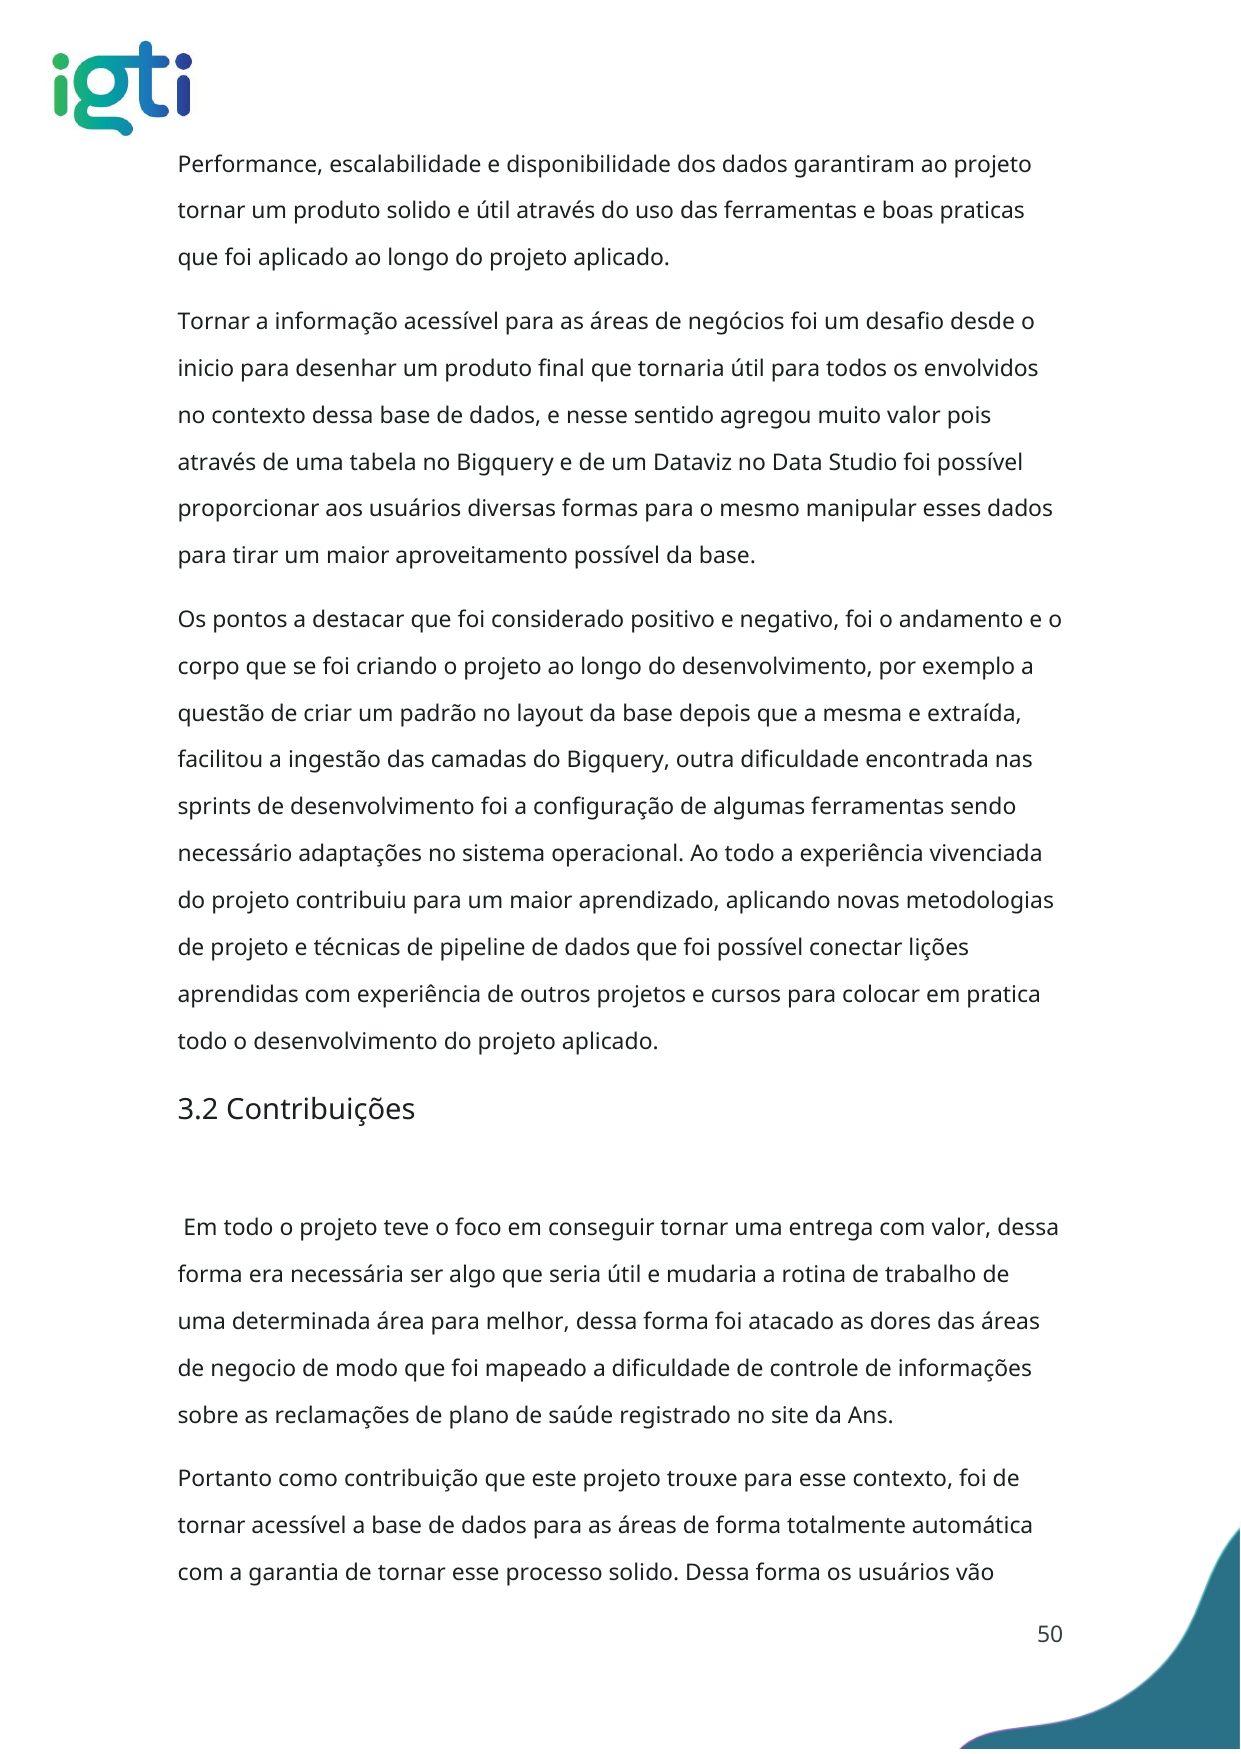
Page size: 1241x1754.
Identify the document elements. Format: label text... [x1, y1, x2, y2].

subtitle 3.2 Contribuições [177, 1088, 1063, 1128]
text Em todo o projeto teve o foco em conseguir tornar uma entrega com valor, dessa forma era necessária ser algo que seria útil e mudaria a rotina de trabalho de uma determinada área para melhor, dessa forma foi atacado as dores das áreas de negocio de modo que foi mapeado a dificuldade de controle de informações sobre as reclamações de plano de saúde registrado no site da Ans. [177, 1211, 1063, 1430]
text Performance, escalabilidade e disponibilidade dos dados garantiram ao projeto tornar um produto solido e útil através do uso das ferramentas e boas praticas que foi aplicado ao longo do projeto aplicado. [177, 148, 1063, 273]
picture [37, 34, 205, 141]
picture [955, 1521, 1241, 1749]
text Os pontos a destacar que foi considerado positivo e negativo, foi o andamento e o corpo que se foi criando o projeto ao longo do desenvolvimento, por exemplo a questão de criar um padrão no layout da base depois que a mesma e extraída, facilitou a ingestão das camadas do Bigquery, outra dificuldade encontrada nas sprints de desenvolvimento foi a configuração de algumas ferramentas sendo necessário adaptações no sistema operacional. Ao todo a experiência vivenciada do projeto contribuiu para um maior aprendizado, aplicando novas metodologias de projeto e técnicas de pipeline de dados que foi possível conectar lições aprendidas com experiência de outros projetos e cursos para colocar em pratica todo o desenvolvimento do projeto aplicado. [177, 603, 1063, 1056]
text Tornar a informação acessível para as áreas de negócios foi um desafio desde o inicio para desenhar um produto final que tornaria útil para todos os envolvidos no contexto dessa base de dados, e nesse sentido agregou muito valor pois através de uma tabela no Bigquery e de um Dataviz no Data Studio foi possível proporcionar aos usuários diversas formas para o mesmo manipular esses dados para tirar um maior aproveitamento possível da base. [177, 305, 1063, 571]
